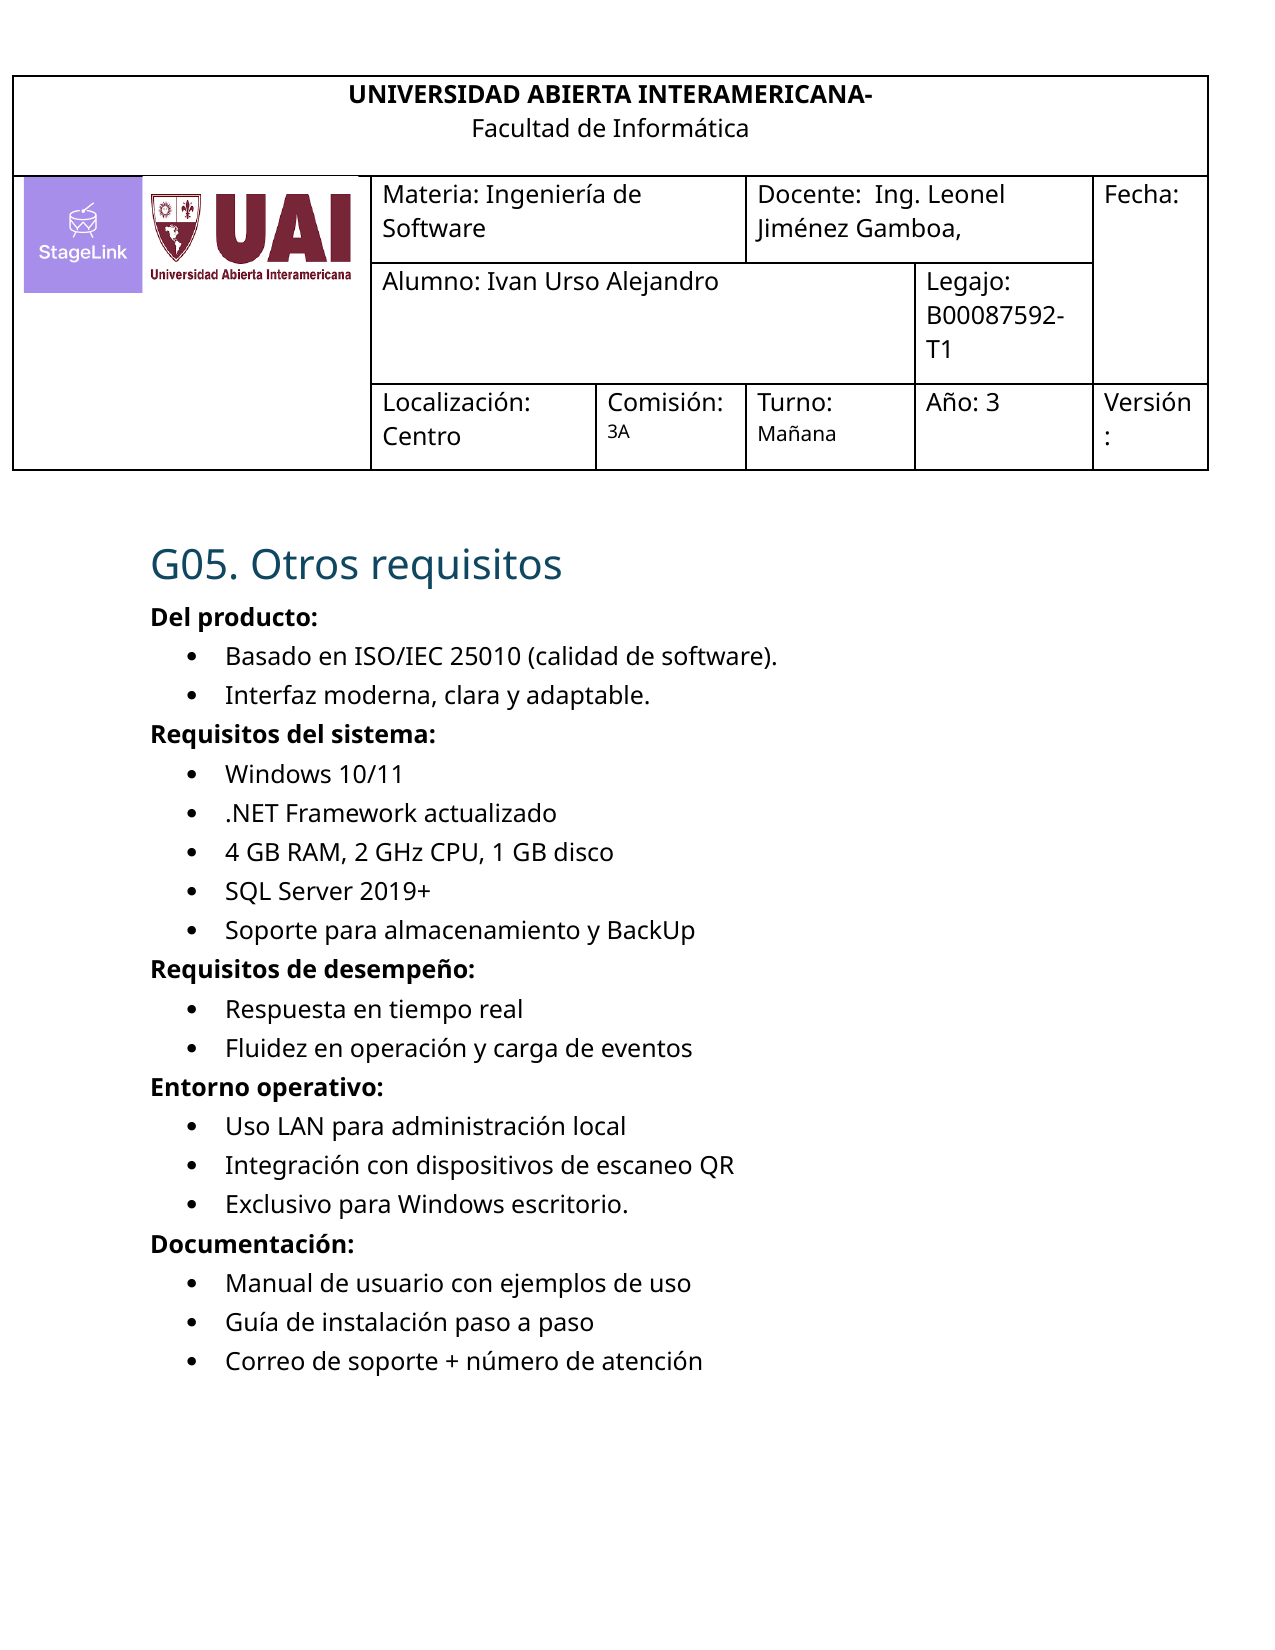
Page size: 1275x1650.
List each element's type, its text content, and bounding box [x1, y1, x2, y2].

list Exclusivo para Windows escritorio. [187, 1187, 1125, 1221]
list Basado en ISO/IEC 25010 (calidad de software). [187, 639, 1125, 673]
list Correo de soporte + número de atención [187, 1344, 1125, 1378]
list Windows 10/11 [187, 756, 1125, 790]
text Entorno operativo: [150, 1070, 1125, 1104]
text Requisitos de desempeño: [150, 952, 1125, 986]
list .NET Framework actualizado [187, 796, 1125, 829]
list 4 GB RAM, 2 GHz CPU, 1 GB disco [187, 835, 1125, 869]
text Documentación: [150, 1226, 1125, 1260]
list Uso LAN para administración local [187, 1109, 1125, 1143]
list Manual de usuario con ejemplos de uso [187, 1266, 1125, 1299]
subtitle G05. Otros requisitos [150, 534, 1125, 591]
list Guía de instalación paso a paso [187, 1305, 1125, 1339]
list Soporte para almacenamiento y BackUp [187, 913, 1125, 947]
list SQL Server 2019+ [187, 874, 1125, 908]
text Requisitos del sistema: [150, 717, 1125, 751]
list Integración con dispositivos de escaneo QR [187, 1148, 1125, 1182]
list Fluidez en operación y carga de eventos [187, 1031, 1125, 1064]
text Del producto: [150, 600, 1125, 634]
picture [23, 176, 359, 293]
list Interfaz moderna, clara y adaptable. [187, 678, 1125, 712]
list Respuesta en tiempo real [187, 991, 1125, 1025]
